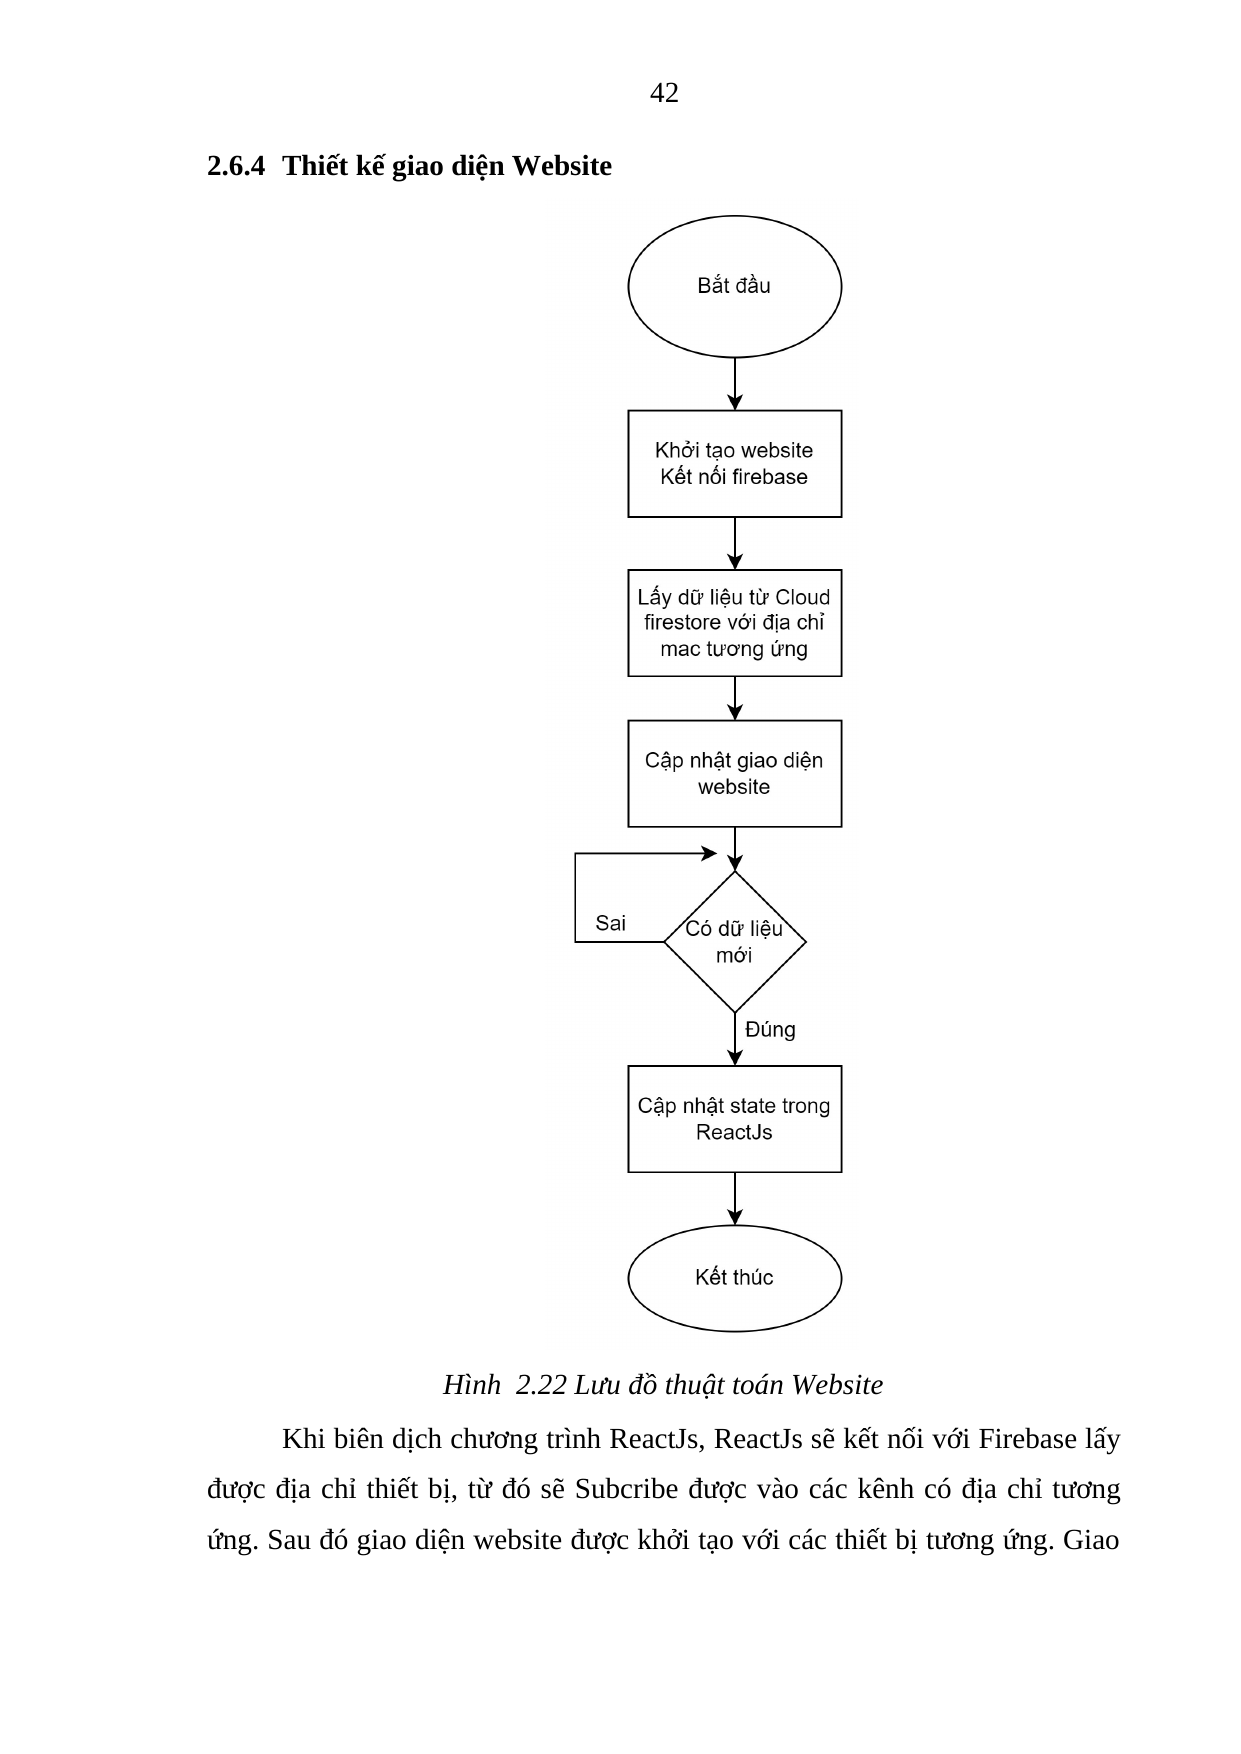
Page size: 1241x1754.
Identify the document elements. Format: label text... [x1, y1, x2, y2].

subtitle Thiết kế giao diện Website [207, 148, 1122, 181]
picture [544, 198, 860, 1350]
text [207, 1421, 1122, 1555]
